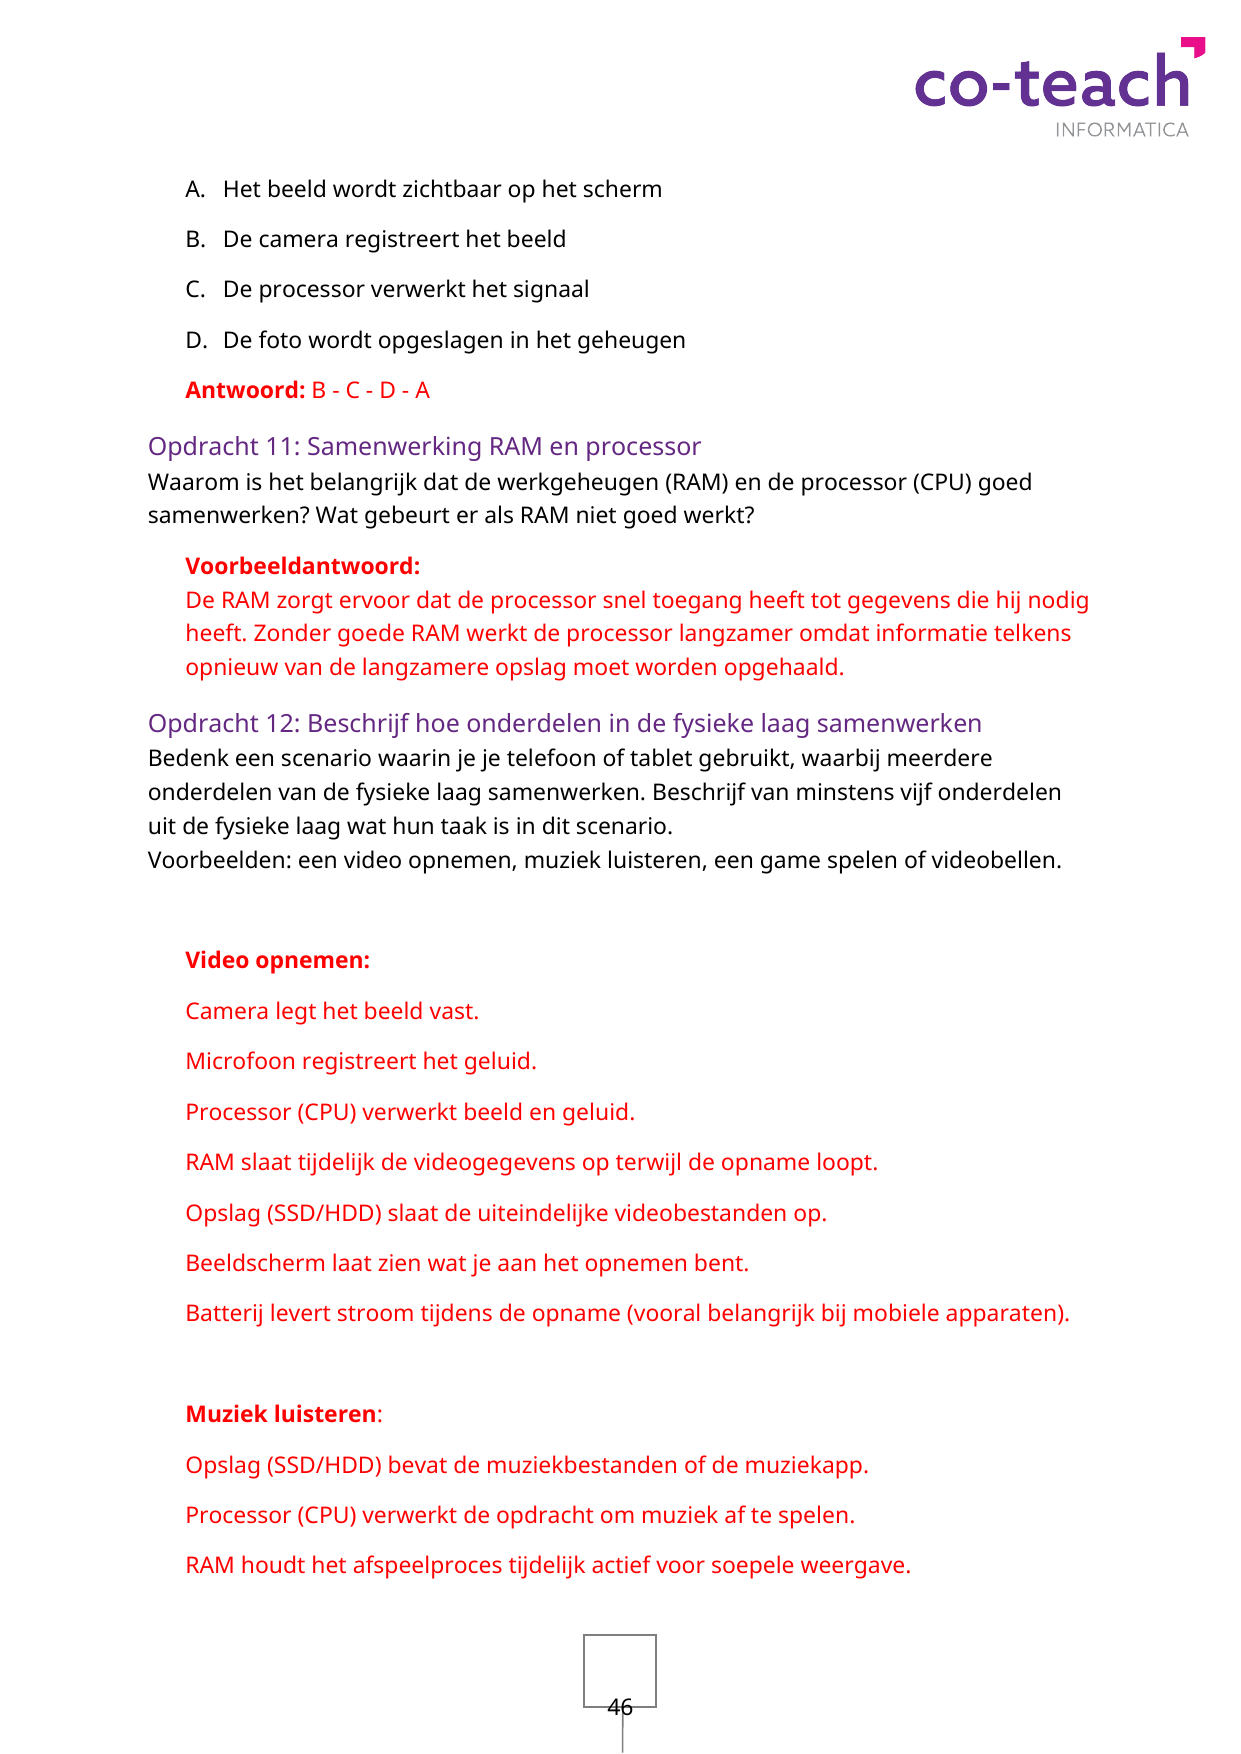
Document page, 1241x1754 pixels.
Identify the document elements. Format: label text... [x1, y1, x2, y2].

text Waarom is het belangrijk dat de werkgeheugen (RAM) en de processor (CPU) goed samenwerken? Wat gebeurt er als RAM niet goed werkt? [148, 466, 1093, 531]
list De foto wordt opgeslagen in het geheugen [185, 324, 1093, 355]
text Processor (CPU) verwerkt beeld en geluid. [185, 1096, 1093, 1127]
list Het beeld wordt zichtbaar op het scherm [185, 173, 1093, 204]
text Microfoon registreert het geluid. [185, 1045, 1093, 1077]
text Beeldscherm laat zien wat je aan het opnemen bent. [185, 1247, 1093, 1278]
subtitle Opdracht 11: Samenwerking RAM en processor [148, 429, 1093, 463]
subtitle Opdracht 12: Beschrijf hoe onderdelen in de fysieke laag samenwerken [148, 706, 1093, 740]
text Video opnemen: [185, 944, 1093, 976]
text Muziek luisteren: [185, 1398, 1093, 1429]
list De camera registreert het beeld [185, 223, 1093, 254]
text Processor (CPU) verwerkt de opdracht om muziek af te spelen. [185, 1499, 1093, 1530]
text Batterij levert stroom tijdens de opname (vooral belangrijk bij mobiele apparaten). [185, 1297, 1093, 1329]
text RAM houdt het afspeelproces tijdelijk actief voor soepele weergave. [185, 1549, 1093, 1581]
text Camera legt het beeld vast. [185, 995, 1093, 1026]
text Antwoord: B - C - D - A [185, 374, 1093, 406]
list De processor verwerkt het signaal [185, 273, 1093, 305]
text Voorbeeldantwoord: De RAM zorgt ervoor dat de processor snel toegang heeft tot gegevens die hij nodig heeft. Zonder goede RAM werkt de processor langzamer omdat informatie telkens opnieuw van de langzamere opslag moet worden opgehaald. [185, 550, 1093, 682]
text Bedenk een scenario waarin je je telefoon of tablet gebruikt, waarbij meerdere onderdelen van de fysieke laag samenwerken. Beschrijf van minstens vijf onderdelen uit de fysieke laag wat hun taak is in dit scenario. Voorbeelden: een video opnemen, muziek luisteren, een game spelen of videobellen. [148, 742, 1093, 875]
picture [915, 37, 1206, 142]
text Opslag (SSD/HDD) bevat de muziekbestanden of de muziekapp. [185, 1449, 1093, 1480]
text RAM slaat tijdelijk de videogegevens op terwijl de opname loopt. [185, 1146, 1093, 1177]
text Opslag (SSD/HDD) slaat de uiteindelijke videobestanden op. [185, 1197, 1093, 1228]
